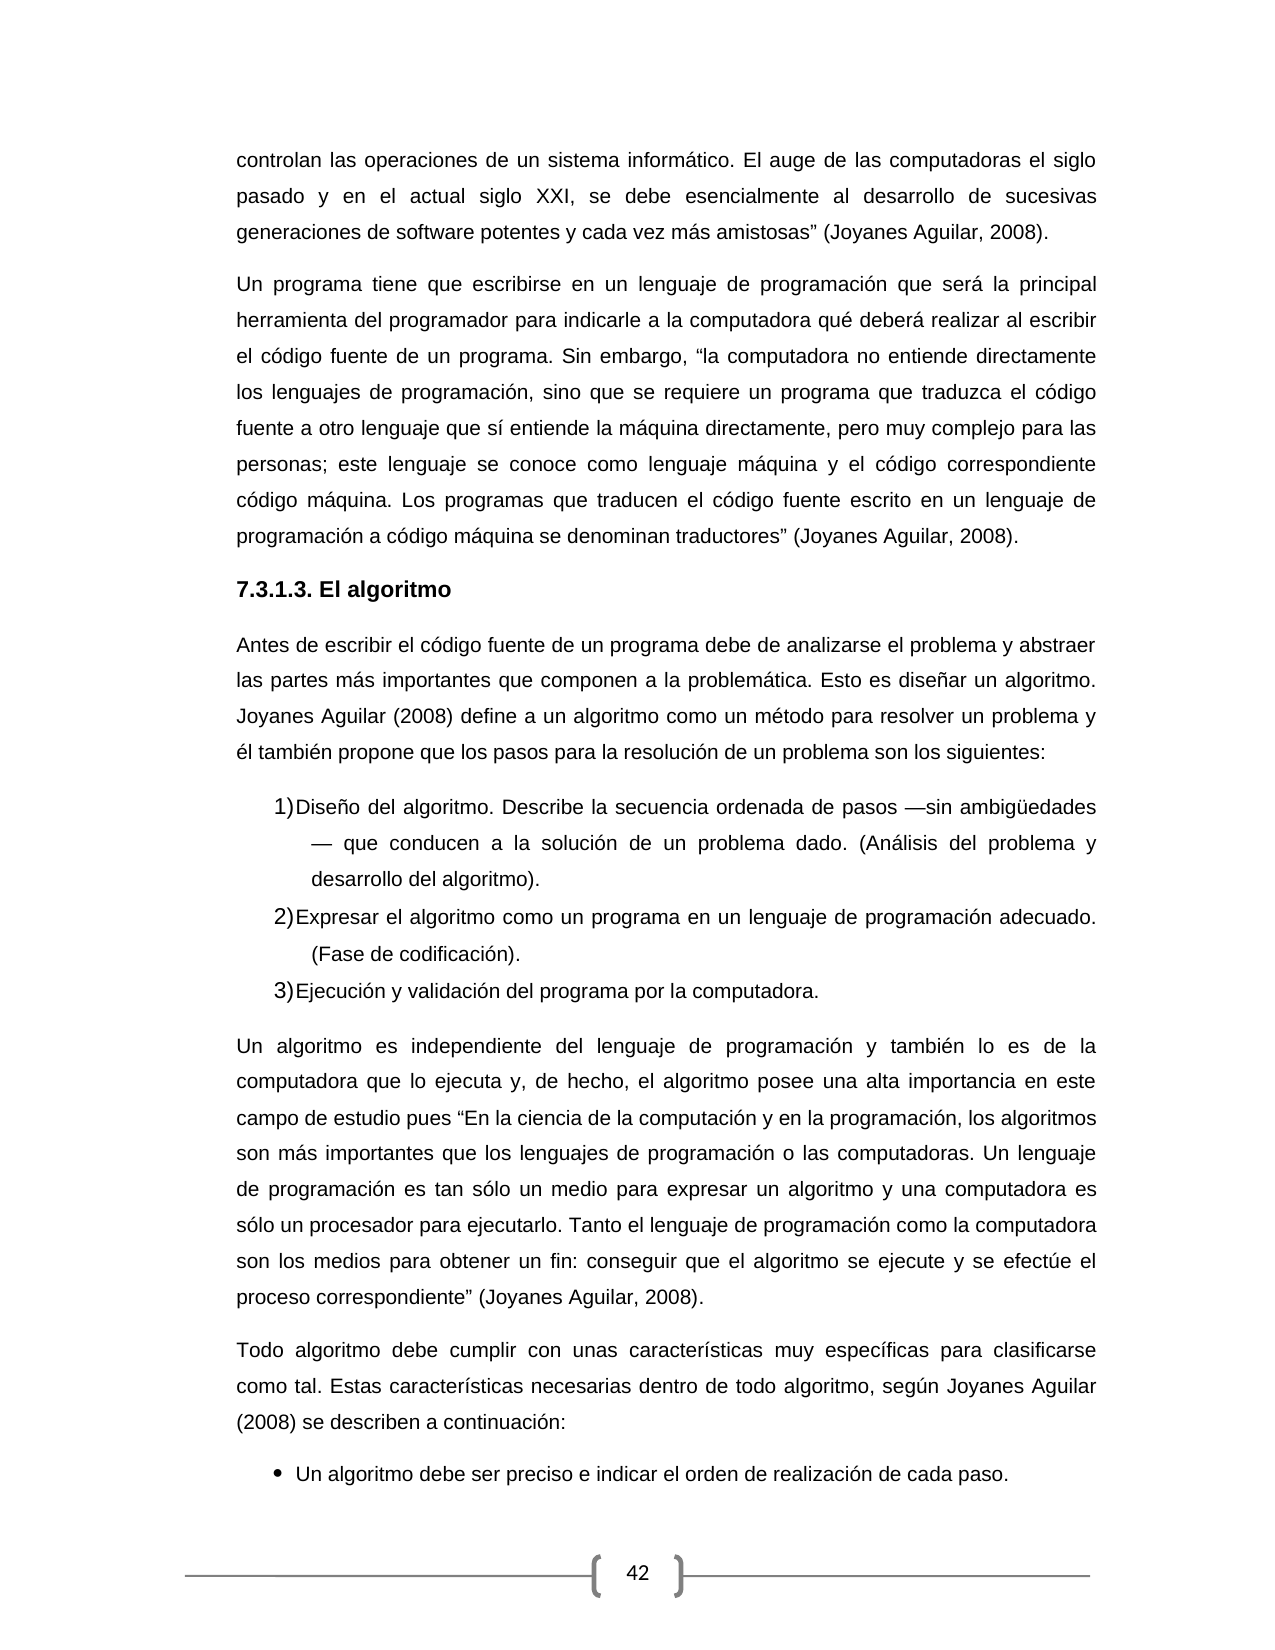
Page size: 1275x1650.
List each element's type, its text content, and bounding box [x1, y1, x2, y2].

text 7.3.1.3. El algoritmo [236, 576, 1098, 603]
text Un algoritmo es independiente del lenguaje de programación y también lo es de la computadora que lo ejecuta y, de hecho, el algoritmo posee una alta importancia en este campo de estudio pues “En la ciencia de la computación y en la programación, los algoritmos son más importantes que los lenguajes de programación o las computadoras. Un lenguaje de programación es tan sólo un medio para expresar un algoritmo y una computadora es sólo un procesador para ejecutarlo. Tanto el lenguaje de programación como la computadora son los medios para obtener un fin: conseguir que el algoritmo se ejecute y se efectúe el proceso correspondiente” . [236, 1033, 1098, 1309]
list Un algoritmo debe ser preciso e indicar el orden de realización de cada paso. [274, 1462, 1098, 1487]
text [236, 148, 1098, 243]
list Diseño del algoritmo. Describe la secuencia ordenada de pasos —sin ambigüedades— que conducen a la solución de un problema dado. (Análisis del problema y desarrollo del algoritmo). [274, 793, 1098, 891]
list Ejecución y validación del programa por la computadora. [274, 977, 1098, 1004]
text Todo algoritmo debe cumplir con unas características muy específicas para clasificarse como tal. Estas características necesarias dentro de todo algoritmo, según Joyanes Aguilar (2008) se describen a continuación: [236, 1338, 1098, 1433]
text Antes de escribir el código fuente de un programa debe de analizarse el problema y abstraer las partes más importantes que componen a la problemática. Esto es diseñar un algoritmo. Joyanes Aguilar (2008) define a un algoritmo como un método para resolver un problema y él también propone que los pasos para la resolución de un problema son los siguientes: [236, 632, 1098, 764]
text Un programa tiene que escribirse en un lenguaje de programación que será la principal herramienta del programador para indicarle a la computadora qué deberá realizar al escribir el código fuente de un programa. Sin embargo, “la computadora no entiende directamente los lenguajes de programación, sino que se requiere un programa que traduzca el código fuente a otro lenguaje que sí entiende la máquina directamente, pero muy complejo para las personas; este lenguaje se conoce como lenguaje máquina y el código correspondiente código máquina. Los programas que traducen el código fuente escrito en un lenguaje de programación a código máquina se denominan traductores” . [236, 272, 1098, 548]
list Expresar el algoritmo como un programa en un lenguaje de programación adecuado. (Fase de codificación). [274, 903, 1098, 965]
